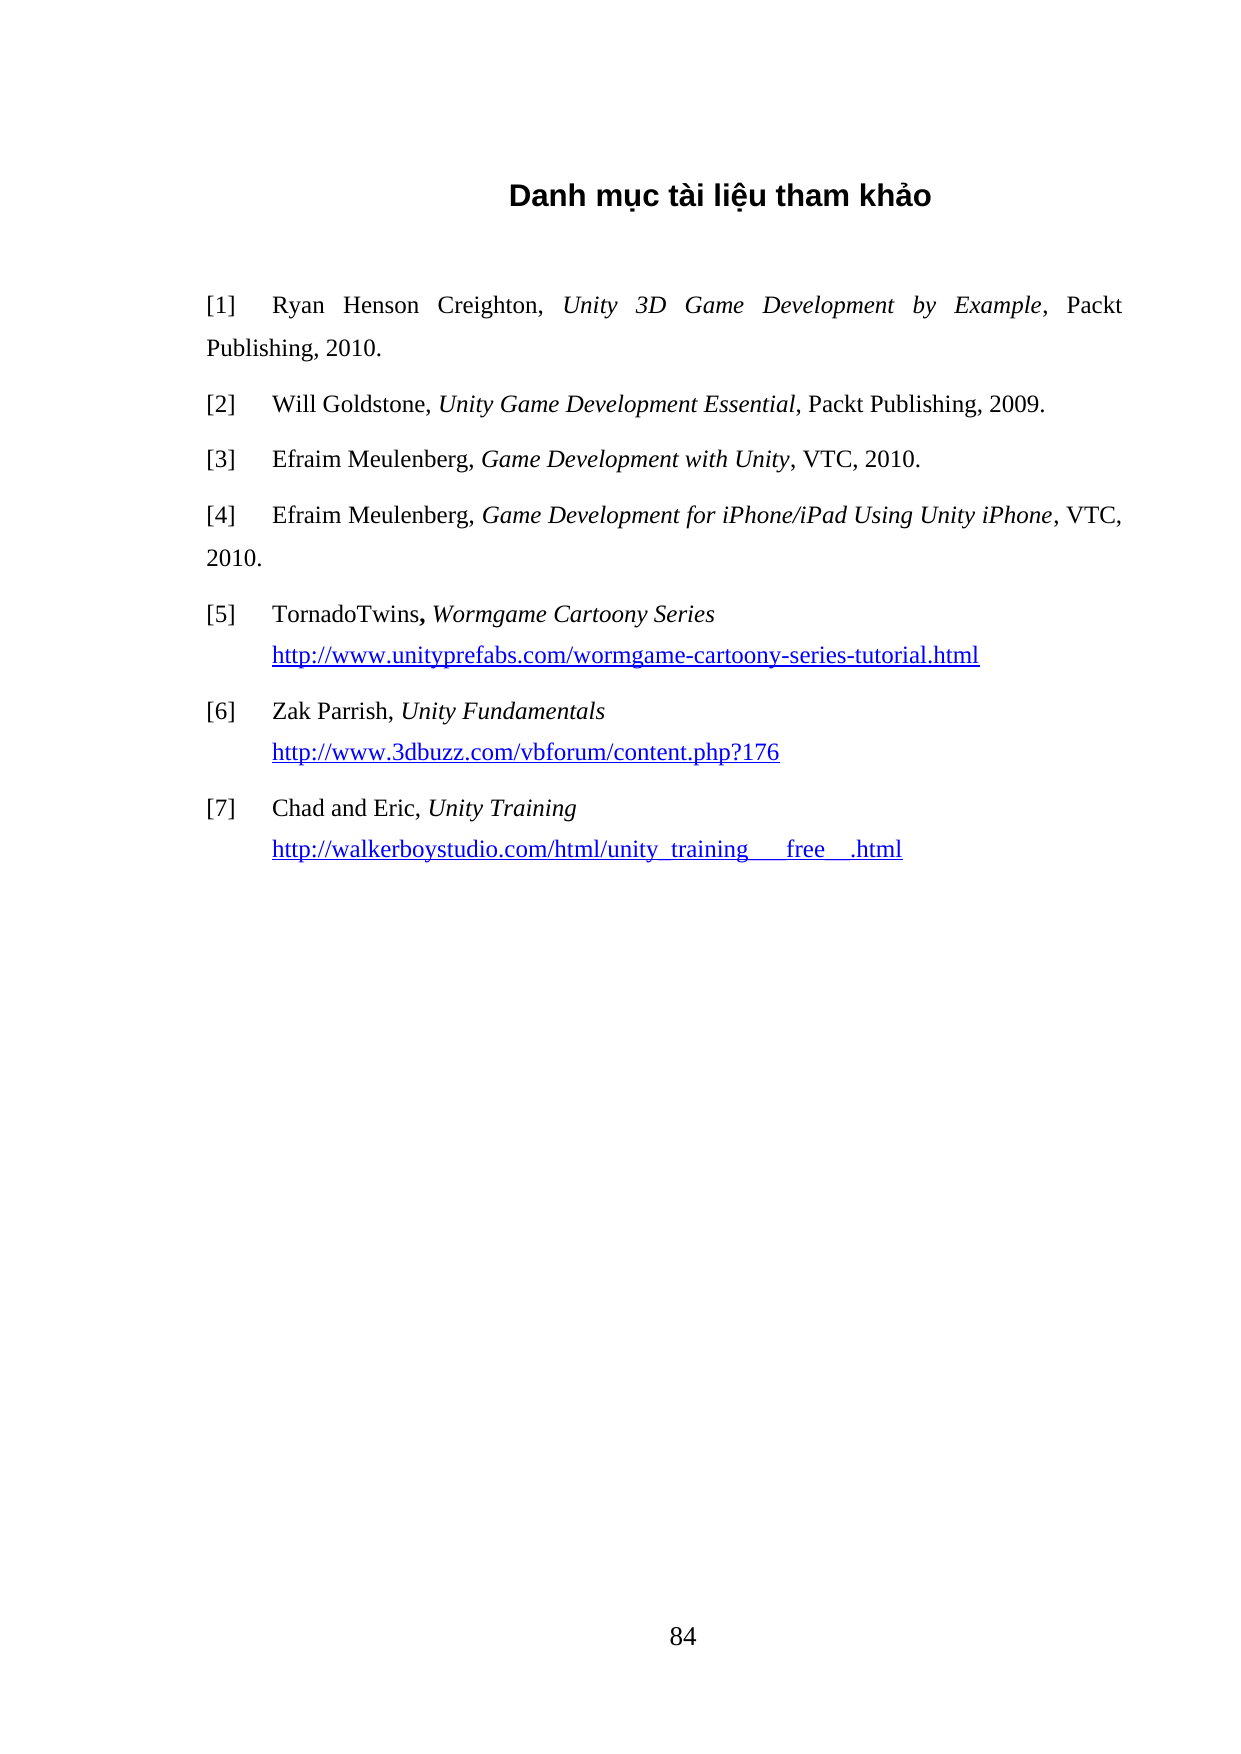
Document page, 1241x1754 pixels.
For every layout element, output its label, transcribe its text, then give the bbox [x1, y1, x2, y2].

text [4] Efraim Meulenberg, Game Development for iPhone/iPad Using Unity iPhone, VTC, 2010. [206, 500, 1122, 572]
text [6] Zak Parrish, Unity Fundamentals [206, 696, 1122, 724]
text http://www.3dbuzz.com/vbforum/content.php?176 [206, 737, 1122, 766]
text [5] TornadoTwins, Wormgame Cartoony Series [206, 599, 1122, 628]
text http://www.unityprefabs.com/wormgame-cartoony-series-tutorial.html [206, 640, 1122, 669]
text [3] Efraim Meulenberg, Game Development with Unity, VTC, 2010. [206, 444, 1122, 473]
list Danh mục tài liệu tham khảo [281, 177, 1122, 213]
text [7] Chad and Eric, Unity Training [206, 793, 1122, 821]
text [1] Ryan Henson Creighton, Unity 3D Game Development by Example, Packt Publishing, 2010. [206, 290, 1122, 362]
text [2] Will Goldstone, Unity Game Development Essential, Packt Publishing, 2009. [206, 389, 1122, 418]
text http://walkerboystudio.com/html/unity_training___free__.html [206, 834, 1122, 863]
